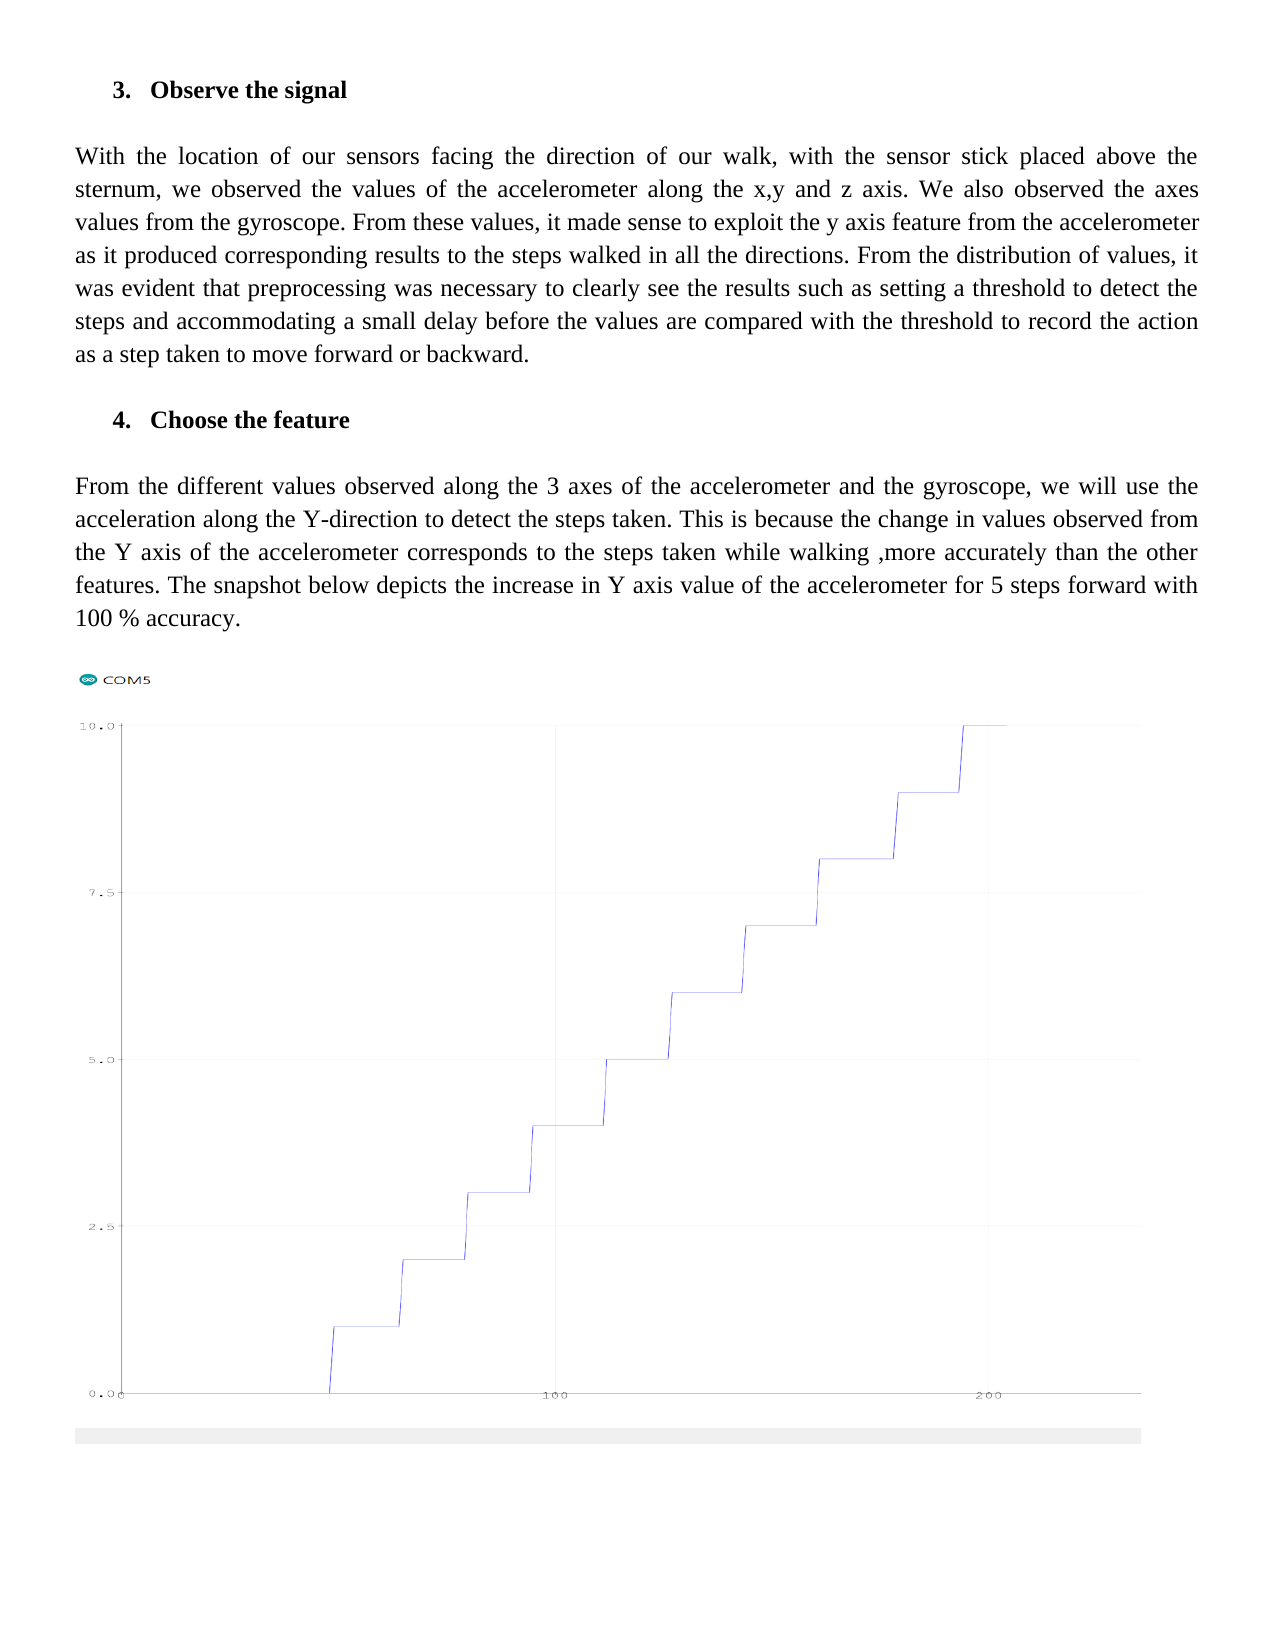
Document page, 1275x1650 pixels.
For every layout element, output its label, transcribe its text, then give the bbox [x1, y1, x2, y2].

picture [75, 669, 1142, 1444]
list Observe the signal [112, 75, 1200, 104]
list Choose the feature [112, 405, 1200, 434]
text From the different values observed along the 3 axes of the accelerometer and the gyroscope, we will use the acceleration along the Y-direction to detect the steps taken. This is because the change in values observed from the Y axis of the accelerometer corresponds to the steps taken while walking ,more accurately than the other features. The snapshot below depicts the increase in Y axis value of the accelerometer for 5 steps forward with 100 % accuracy. [75, 471, 1200, 632]
text With the location of our sensors facing the direction of our walk, with the sensor stick placed above the sternum, we observed the values of the accelerometer along the x,y and z axis. We also observed the axes values from the gyroscope. From these values, it made sense to exploit the y axis feature from the accelerometer as it produced corresponding results to the steps walked in all the directions. From the distribution of values, it was evident that preprocessing was necessary to clearly see the results such as setting a threshold to detect the steps and accommodating a small delay before the values are compared with the threshold to record the action as a step taken to move forward or backward. [75, 141, 1200, 368]
